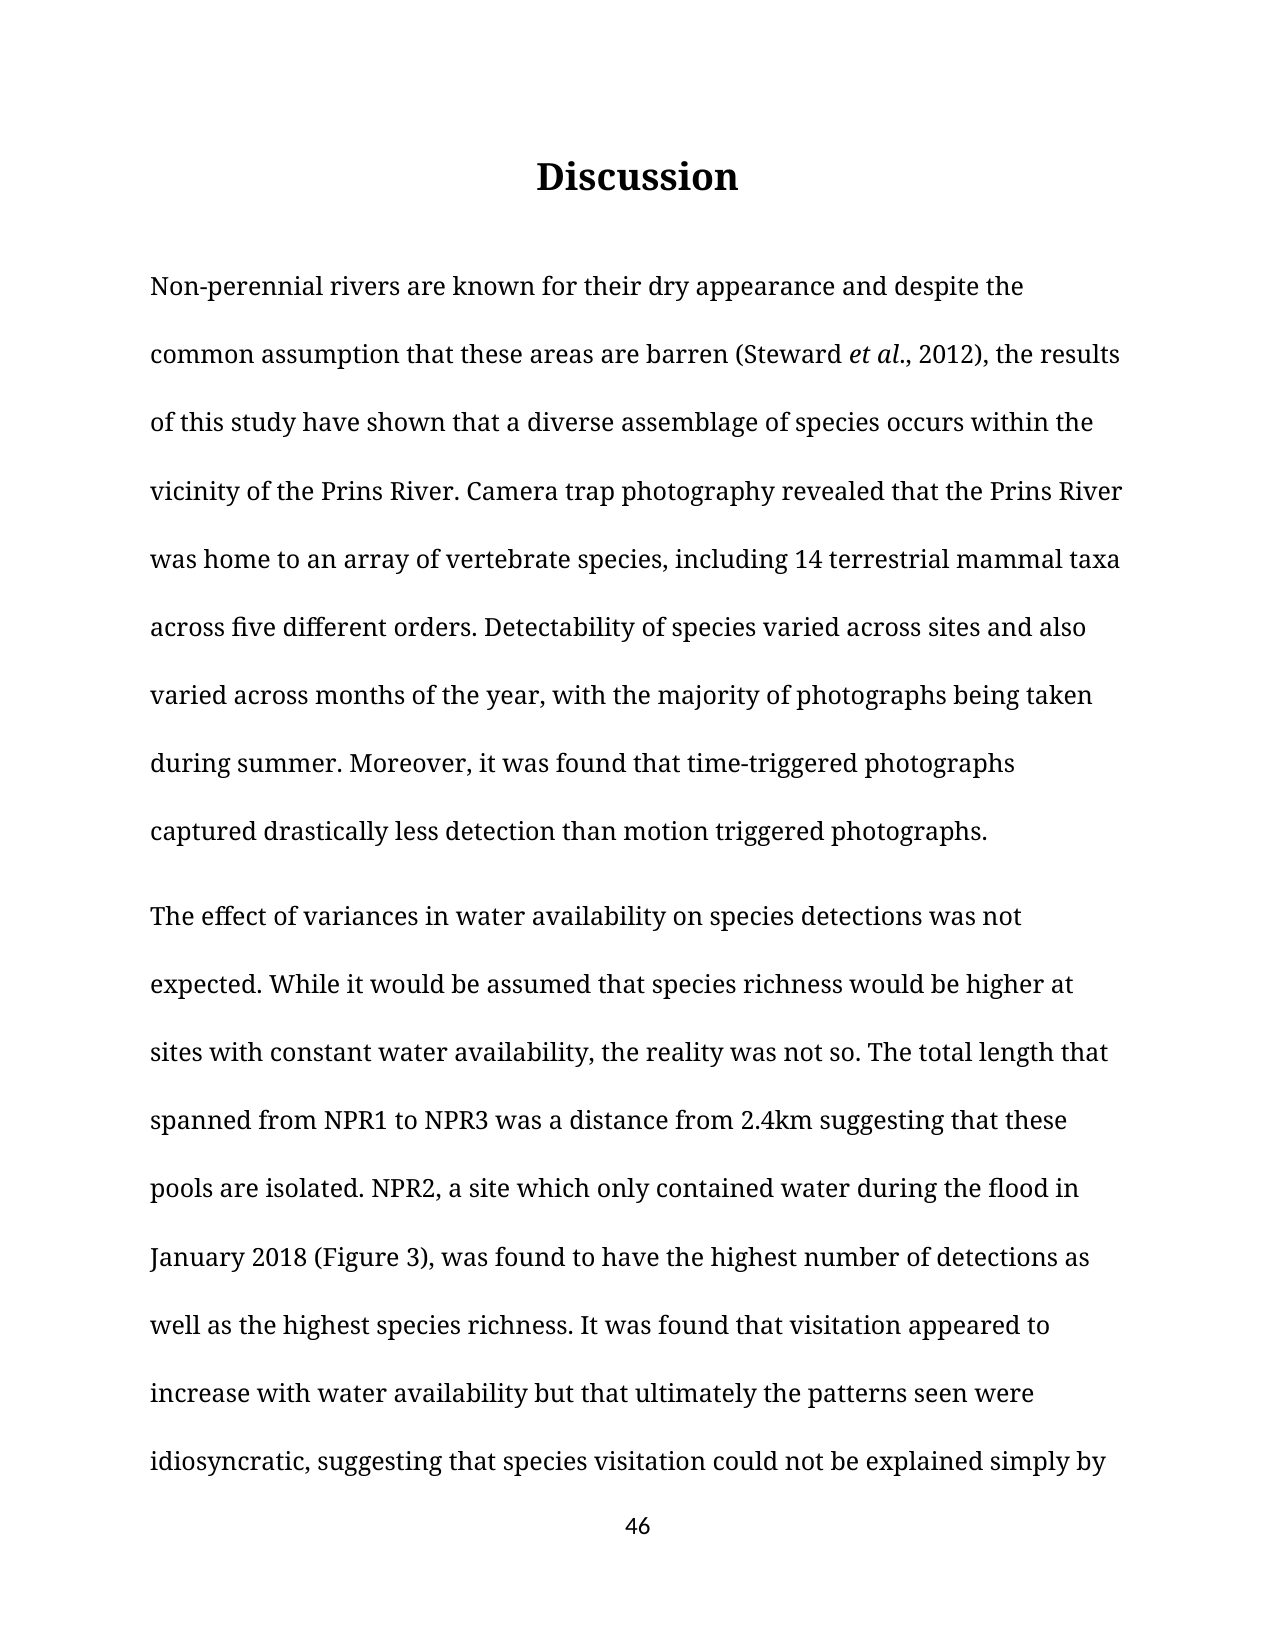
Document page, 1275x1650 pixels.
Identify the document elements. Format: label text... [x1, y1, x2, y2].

subtitle Discussion [150, 150, 1125, 201]
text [150, 898, 1125, 1478]
text Non-perennial rivers are known for their dry appearance and despite the common assumption that these areas are barren (Steward et al., 2012), the results of this study have shown that a diverse assemblage of species occurs within the vicinity of the Prins River. Camera trap photography revealed that the Prins River was home to an array of vertebrate species, including 14 terrestrial mammal taxa across five different orders. Detectability of species varied across sites and also varied across months of the year, with the majority of photographs being taken during summer. Moreover, it was found that time-triggered photographs captured drastically less detection than motion triggered photographs. [150, 269, 1125, 848]
